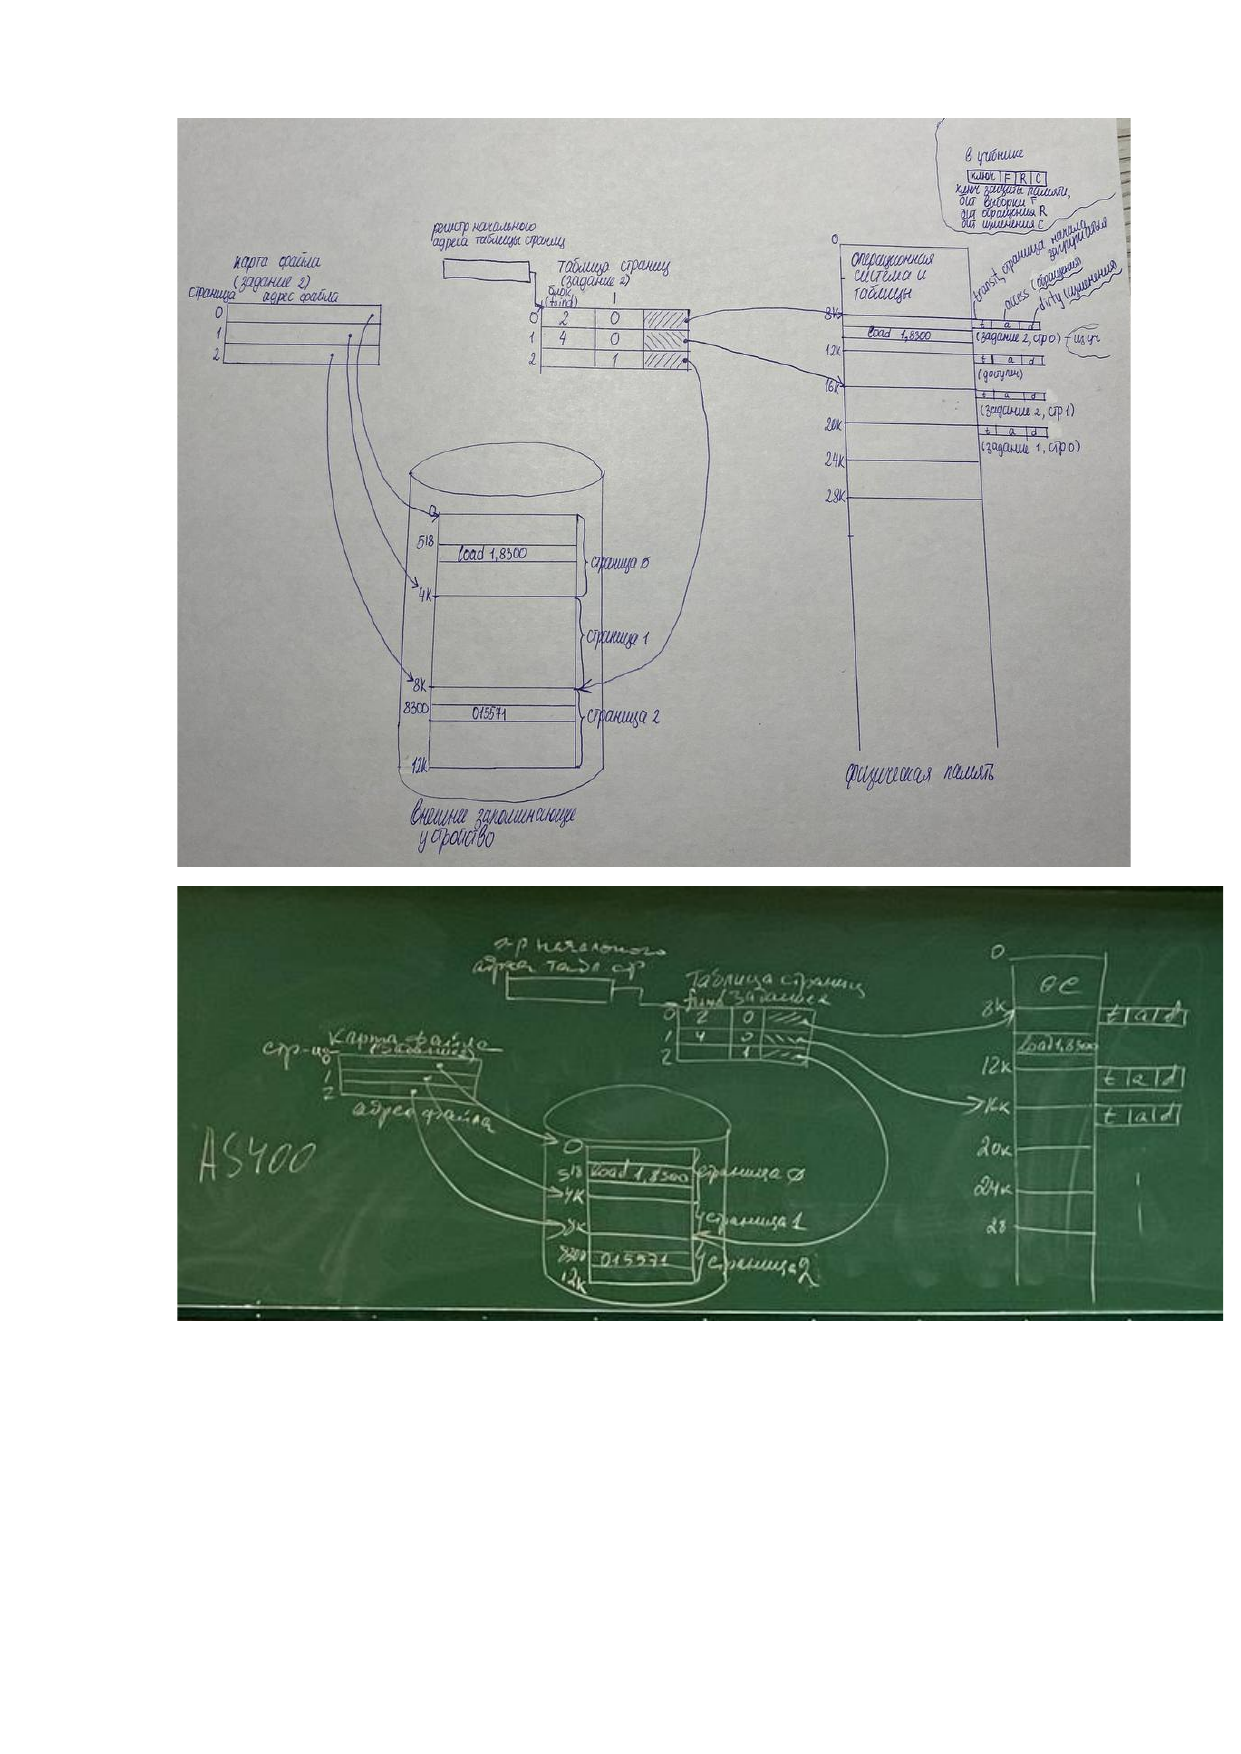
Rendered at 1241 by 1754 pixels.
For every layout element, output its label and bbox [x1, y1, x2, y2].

picture [177, 118, 1131, 867]
picture [177, 886, 1224, 1321]
